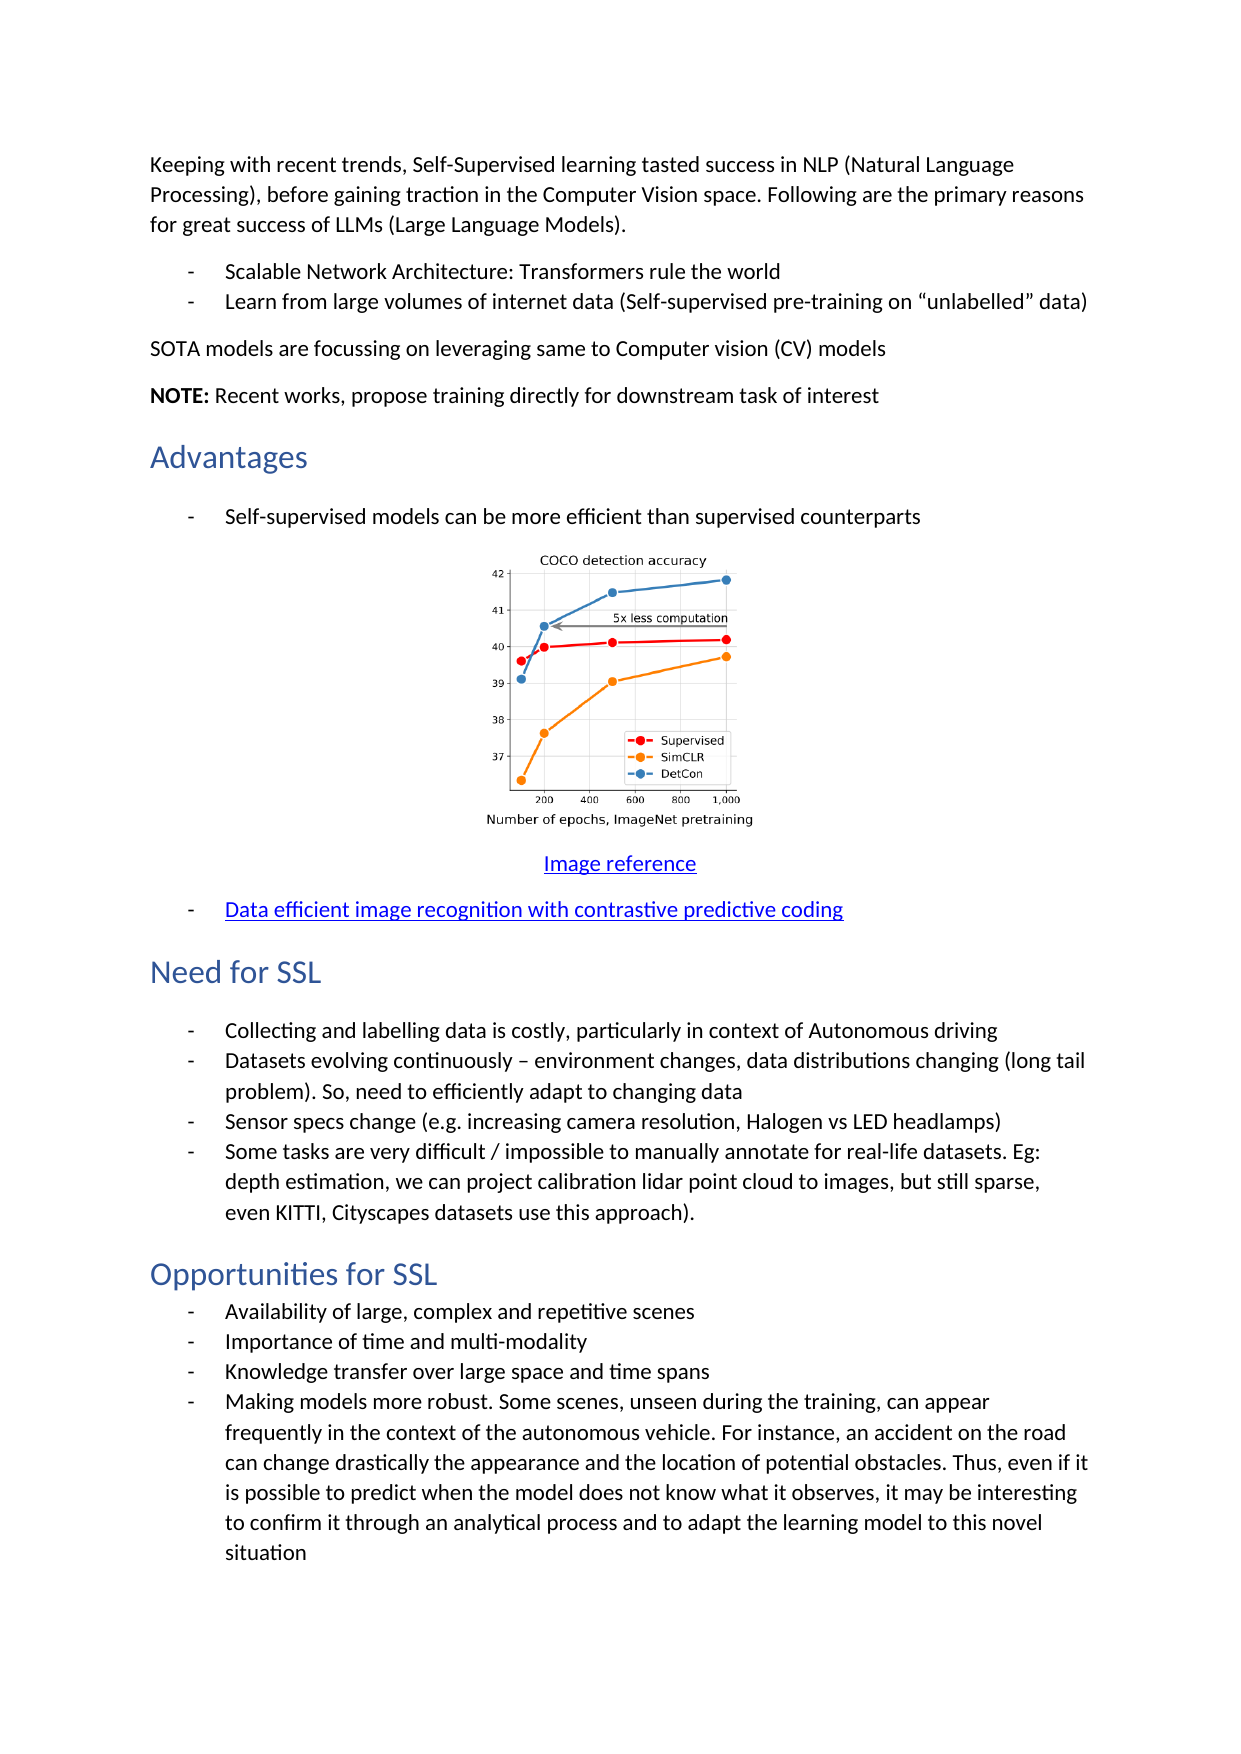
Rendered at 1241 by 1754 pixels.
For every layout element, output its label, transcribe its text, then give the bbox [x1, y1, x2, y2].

list Data efficient image recognition with contrastive predictive coding [187, 896, 1090, 923]
list Datasets evolving continuously – environment changes, data distributions changing (long tail problem). So, need to efficiently adapt to changing data [187, 1047, 1090, 1105]
list Importance of time and multi-modality [187, 1327, 1090, 1355]
list Scalable Network Architecture: Transformers rule the world [187, 257, 1090, 285]
list Some tasks are very difficult / impossible to manually annotate for real-life datasets. Eg: depth estimation, we can project calibration lidar point cloud to images, but still sparse, even KITTI, Cityscapes datasets use this approach). [187, 1137, 1090, 1226]
list Collecting and labelling data is costly, particularly in context of Autonomous driving [187, 1016, 1090, 1044]
subtitle Need for SSL [150, 951, 1090, 991]
list Self-supervised models can be more efficient than supervised counterparts [187, 502, 1090, 530]
list Availability of large, complex and repetitive scenes [187, 1297, 1090, 1325]
text Keeping with recent trends, Self-Supervised learning tasted success in NLP (Natural Language Processing), before gaining traction in the Computer Vision space. Following are the primary reasons for great success of LLMs (Large Language Models). [150, 150, 1090, 238]
text Image reference [150, 849, 1090, 877]
subtitle Advantages [150, 436, 1090, 477]
subtitle Opportunities for SSL [150, 1253, 1090, 1294]
list Making models more robust. Some scenes, unseen during the training, can appear frequently in the context of the autonomous vehicle. For instance, an accident on the road can change drastically the appearance and the location of potential obstacles. Thus, even if it is possible to predict when the model does not know what it observes, it may be interesting to confirm it through an analytical process and to adapt the learning model to this novel situation [187, 1387, 1090, 1567]
picture [485, 549, 755, 830]
text SOTA models are focussing on leveraging same to Computer vision (CV) models [150, 334, 1090, 362]
list Knowledge transfer over large space and time spans [187, 1357, 1090, 1385]
list Learn from large volumes of internet data (Self-supervised pre-training on “unlabelled” data) [187, 287, 1090, 316]
list Sensor specs change (e.g. increasing camera resolution, Halogen vs LED headlamps) [187, 1107, 1090, 1135]
text NOTE: Recent works, propose training directly for downstream task of interest [150, 381, 1090, 409]
